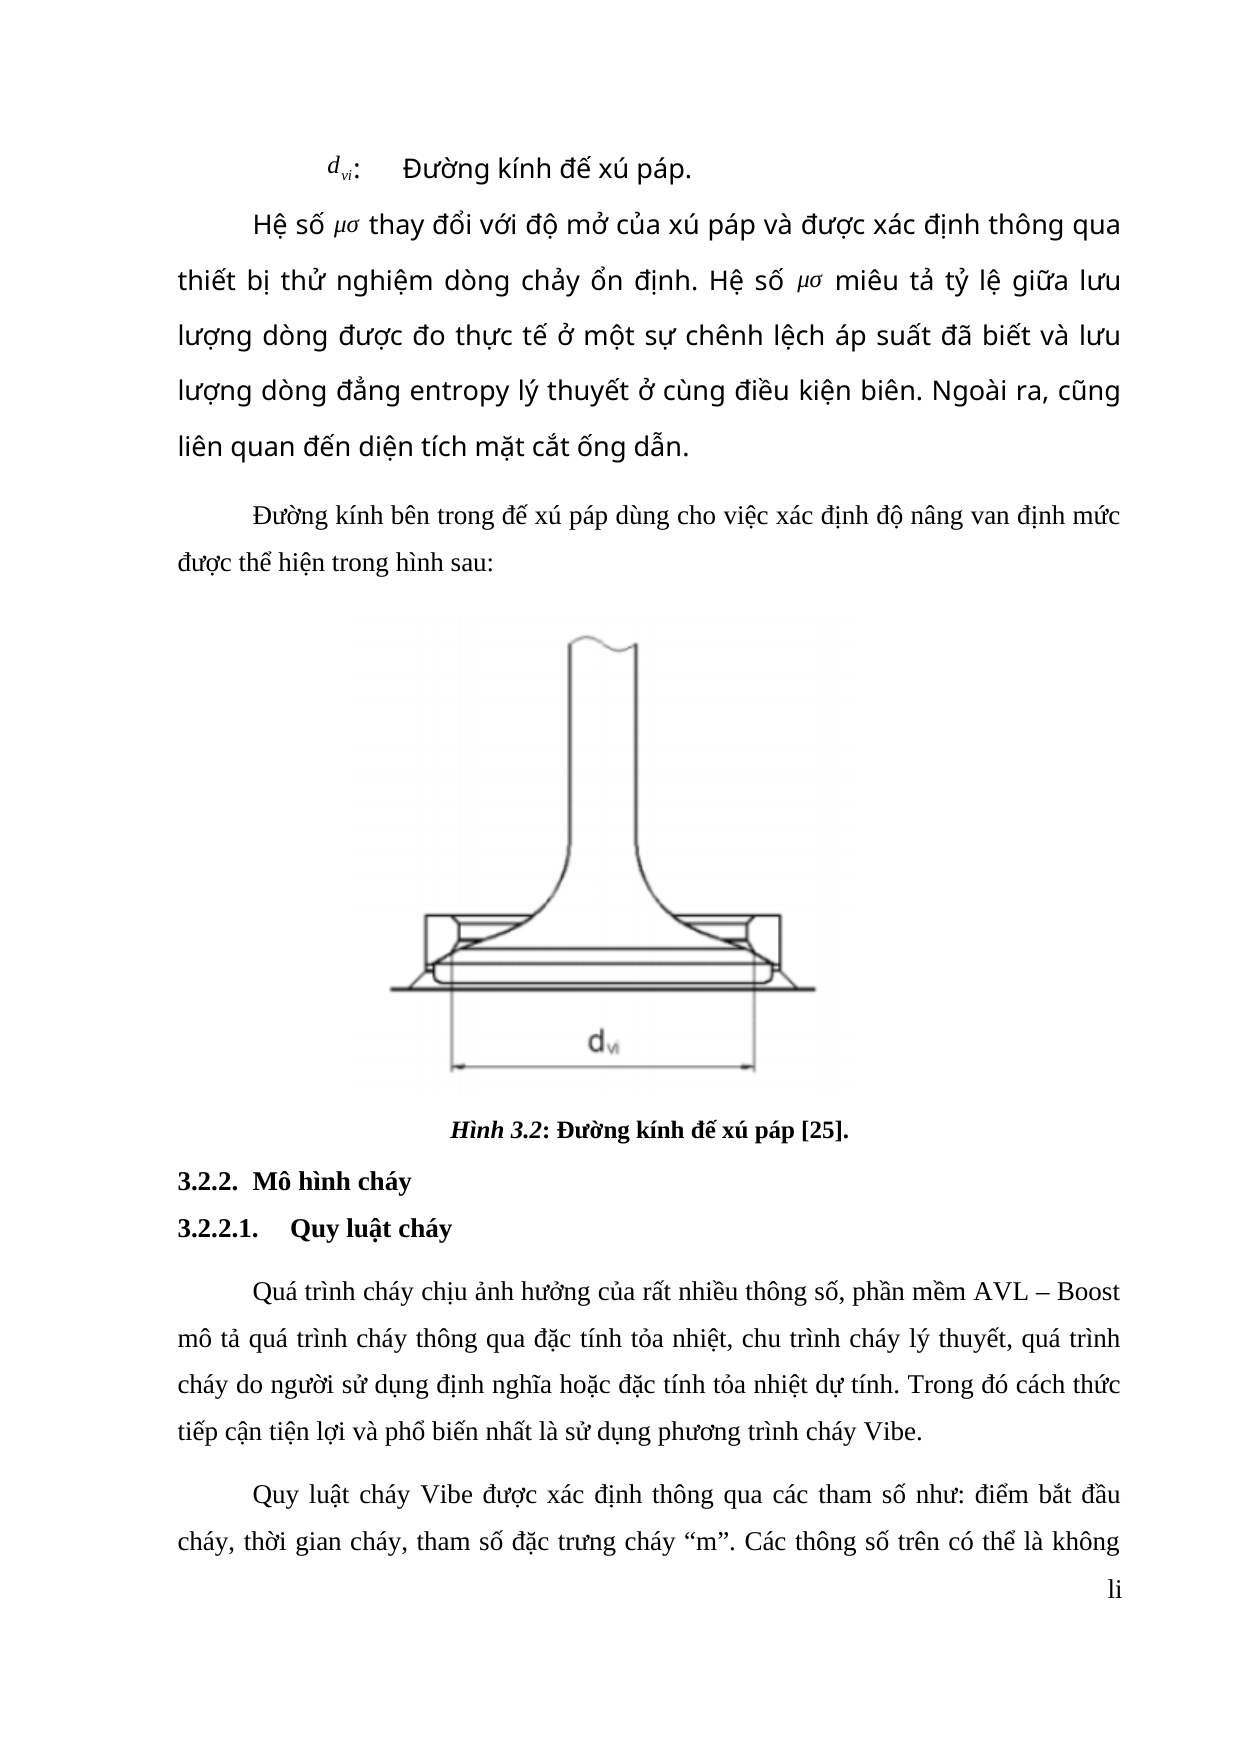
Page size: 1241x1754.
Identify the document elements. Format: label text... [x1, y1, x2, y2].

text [177, 1478, 1122, 1556]
list Mô hình cháy [177, 1165, 1122, 1196]
picture [217, 608, 1082, 1097]
text Hình 3.2: Đường kính đế xú páp [25]. [177, 1116, 1122, 1144]
text Quá trình cháy chịu ảnh hưởng của rất nhiều thông số, phần mềm AVL – Boost mô tả quá trình cháy thông qua đặc tính tỏa nhiệt, chu trình cháy lý thuyết, quá trình cháy do người sử dụng định nghĩa hoặc đặc tính tỏa nhiệt dự tính. Trong đó cách thức tiếp cận tiện lợi và phổ biến nhất là sử dụng phương trình cháy Vibe. [177, 1275, 1122, 1446]
text : Đường kính đế xú páp. [252, 149, 1122, 186]
text Hệ số thay đổi với độ mở của xú páp và được xác định thông qua thiết bị thử nghiệm dòng chảy ổn định. Hệ số miêu tả tỷ lệ giữa lưu lượng dòng được đo thực tế ở một sự chênh lệch áp suất đã biết và lưu lượng dòng đẳng entropy lý thuyết ở cùng điều kiện biên. Ngoài ra, cũng liên quan đến diện tích mặt cắt ống dẫn. [177, 206, 1122, 464]
list Quy luật cháy [177, 1212, 1122, 1243]
text Đường kính bên trong đế xú páp dùng cho việc xác định độ nâng van định mức được thể hiện trong hình sau: [177, 499, 1122, 577]
